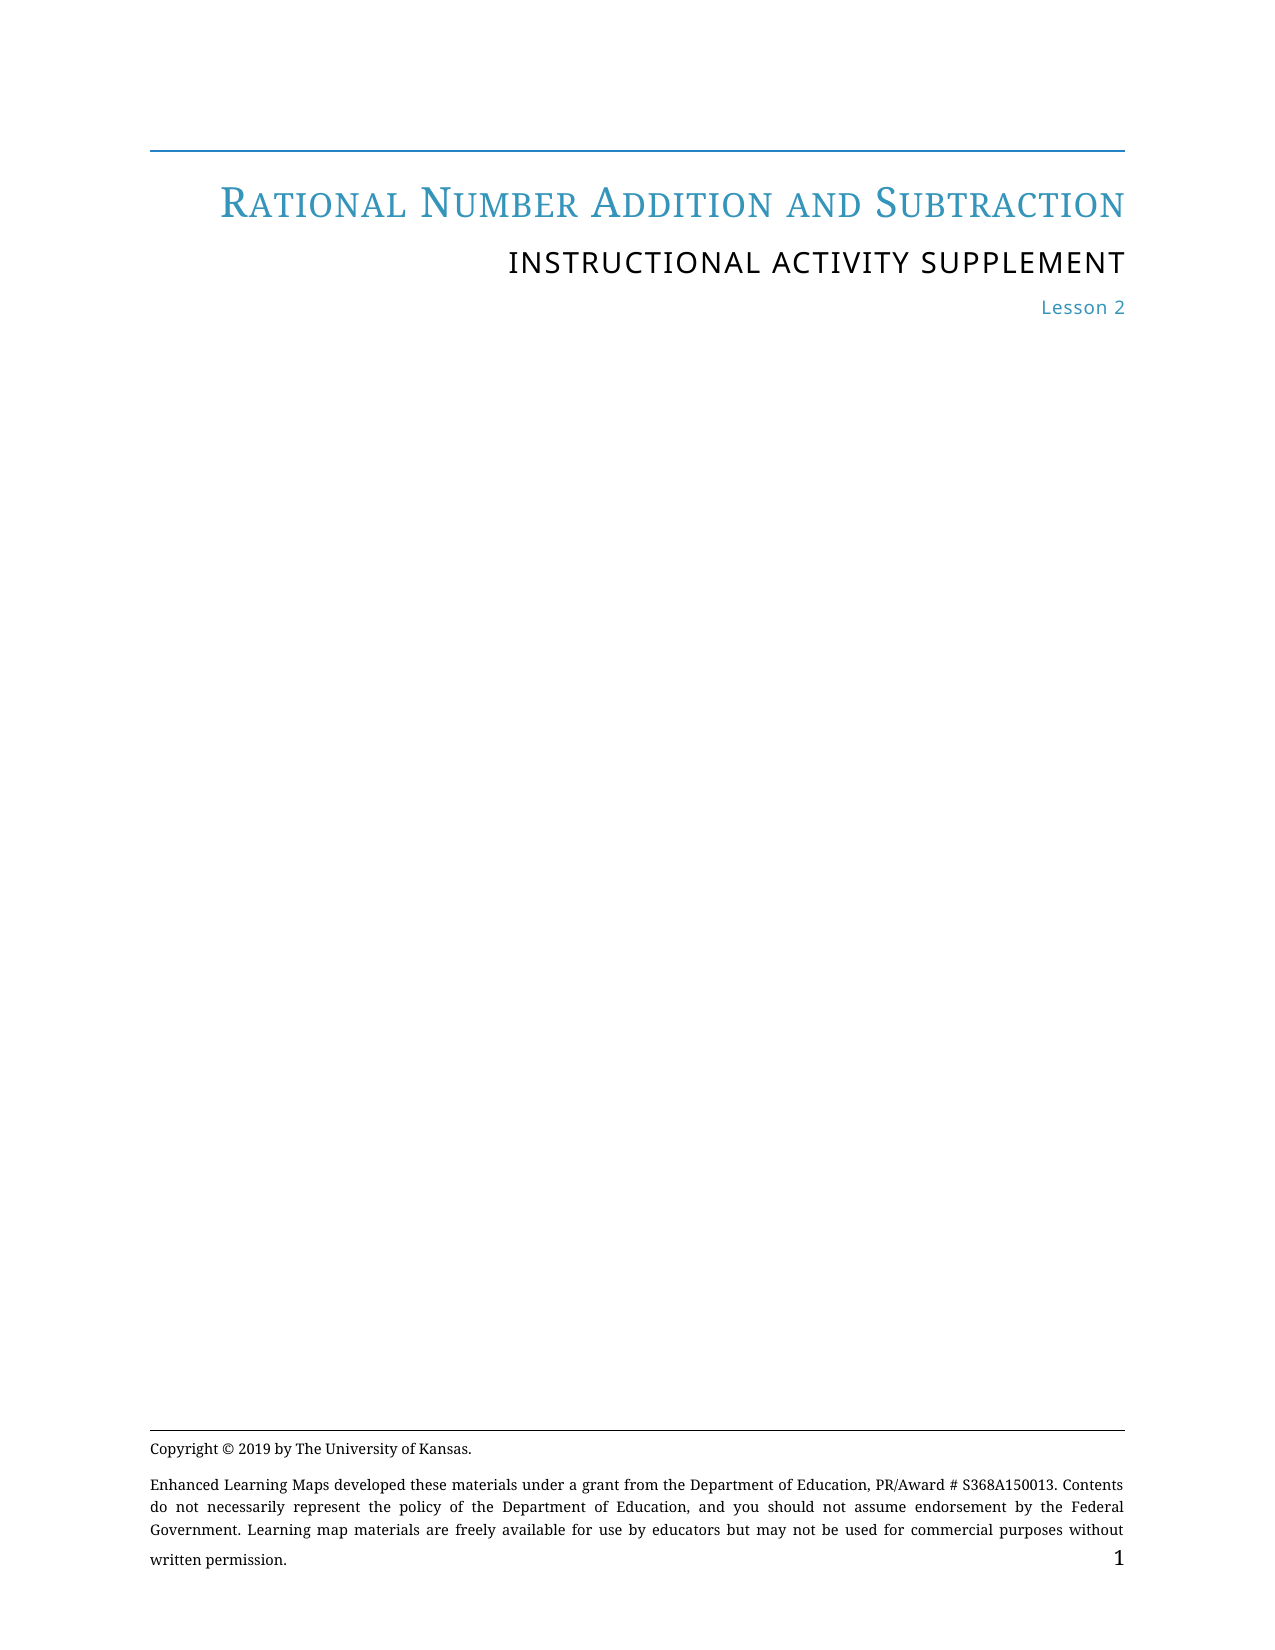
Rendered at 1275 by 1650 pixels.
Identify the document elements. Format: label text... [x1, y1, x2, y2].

title INSTRUCTIONAL ACTIVITY SUPPLEMENT [150, 219, 1125, 282]
title Rational Number Addition and Subtraction [150, 152, 1125, 219]
subtitle Lesson 2 [150, 294, 1125, 320]
